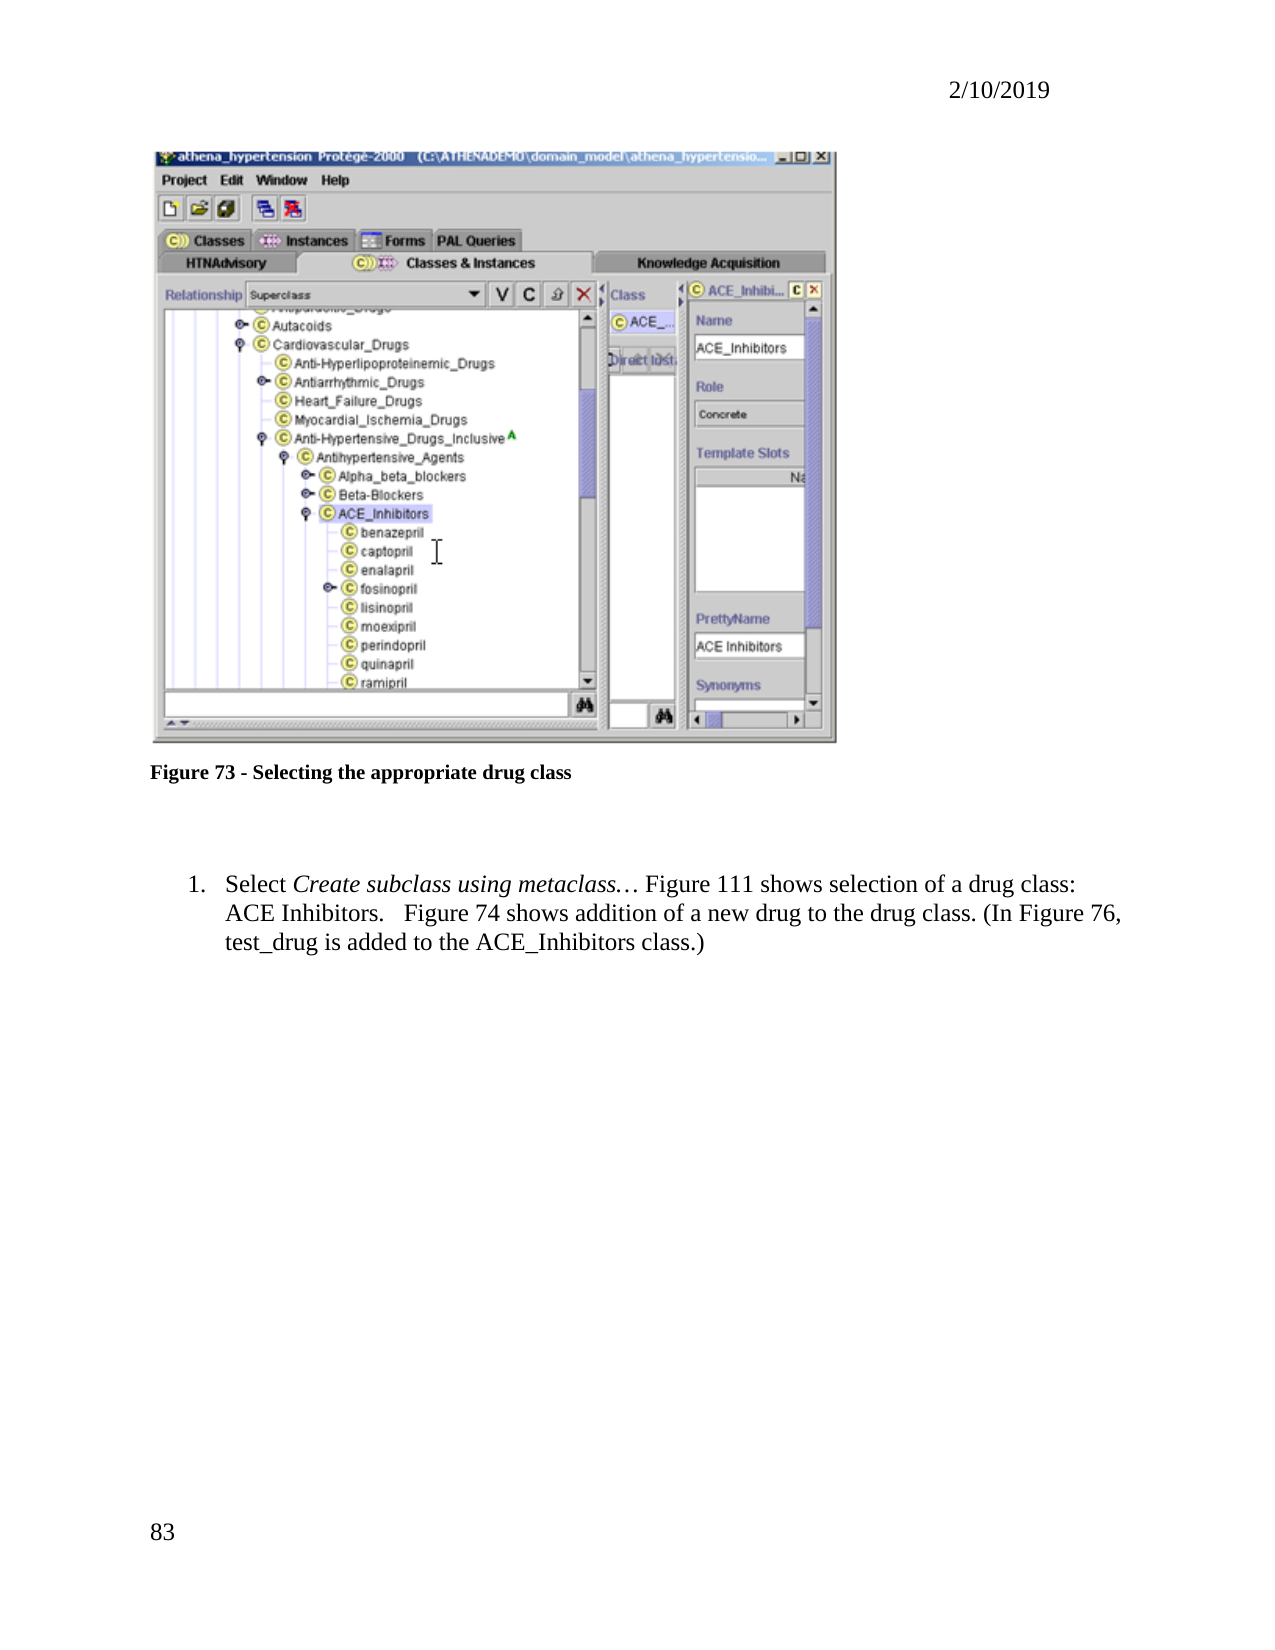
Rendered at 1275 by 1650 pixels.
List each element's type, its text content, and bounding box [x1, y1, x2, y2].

picture [150, 150, 840, 748]
